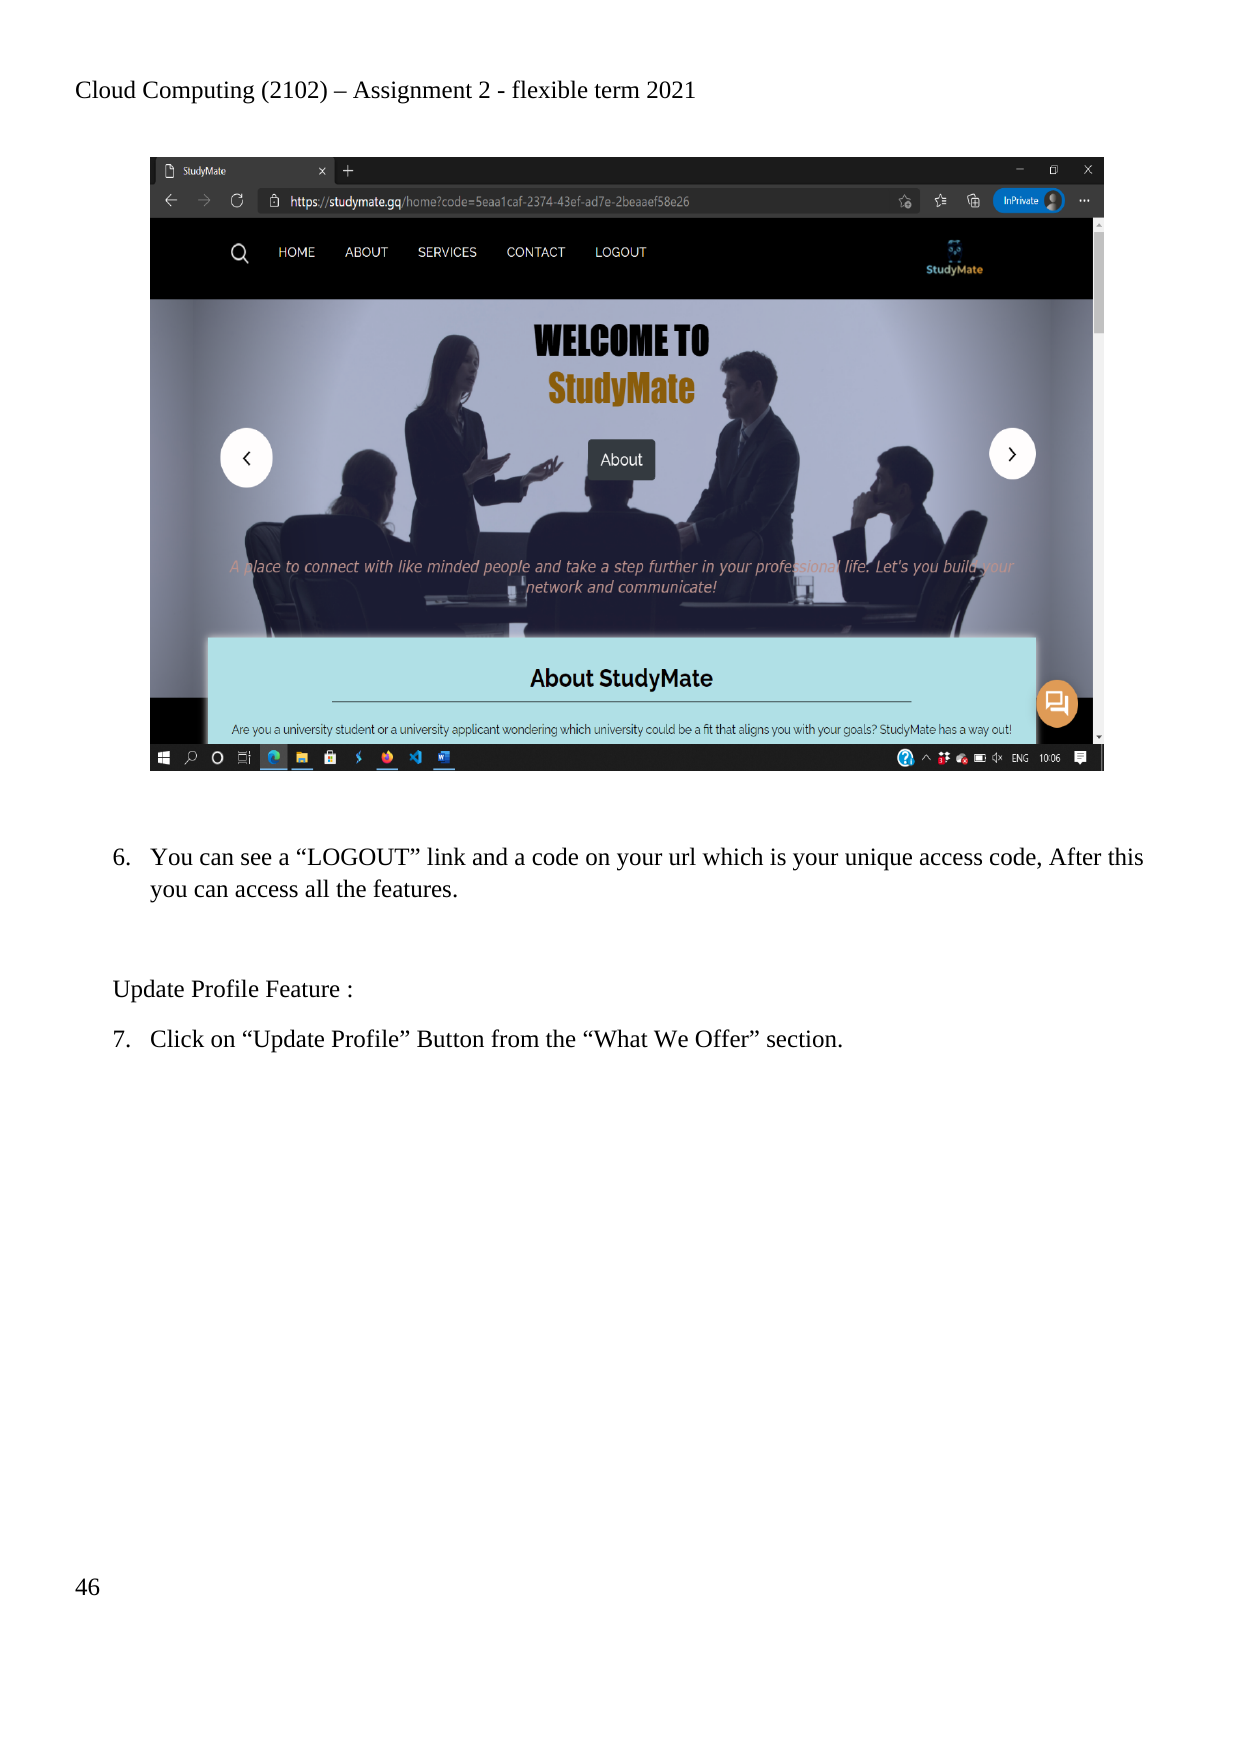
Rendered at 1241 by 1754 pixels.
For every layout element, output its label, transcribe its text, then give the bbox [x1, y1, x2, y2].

text Update Profile Feature : [112, 974, 1165, 1003]
list Click on “Update Profile” Button from the “What We Offer” section. [112, 1024, 1165, 1052]
list You can see a “LOGOUT” link and a code on your url which is your unique access code, After this you can access all the features. [112, 842, 1165, 903]
picture [150, 157, 1104, 771]
